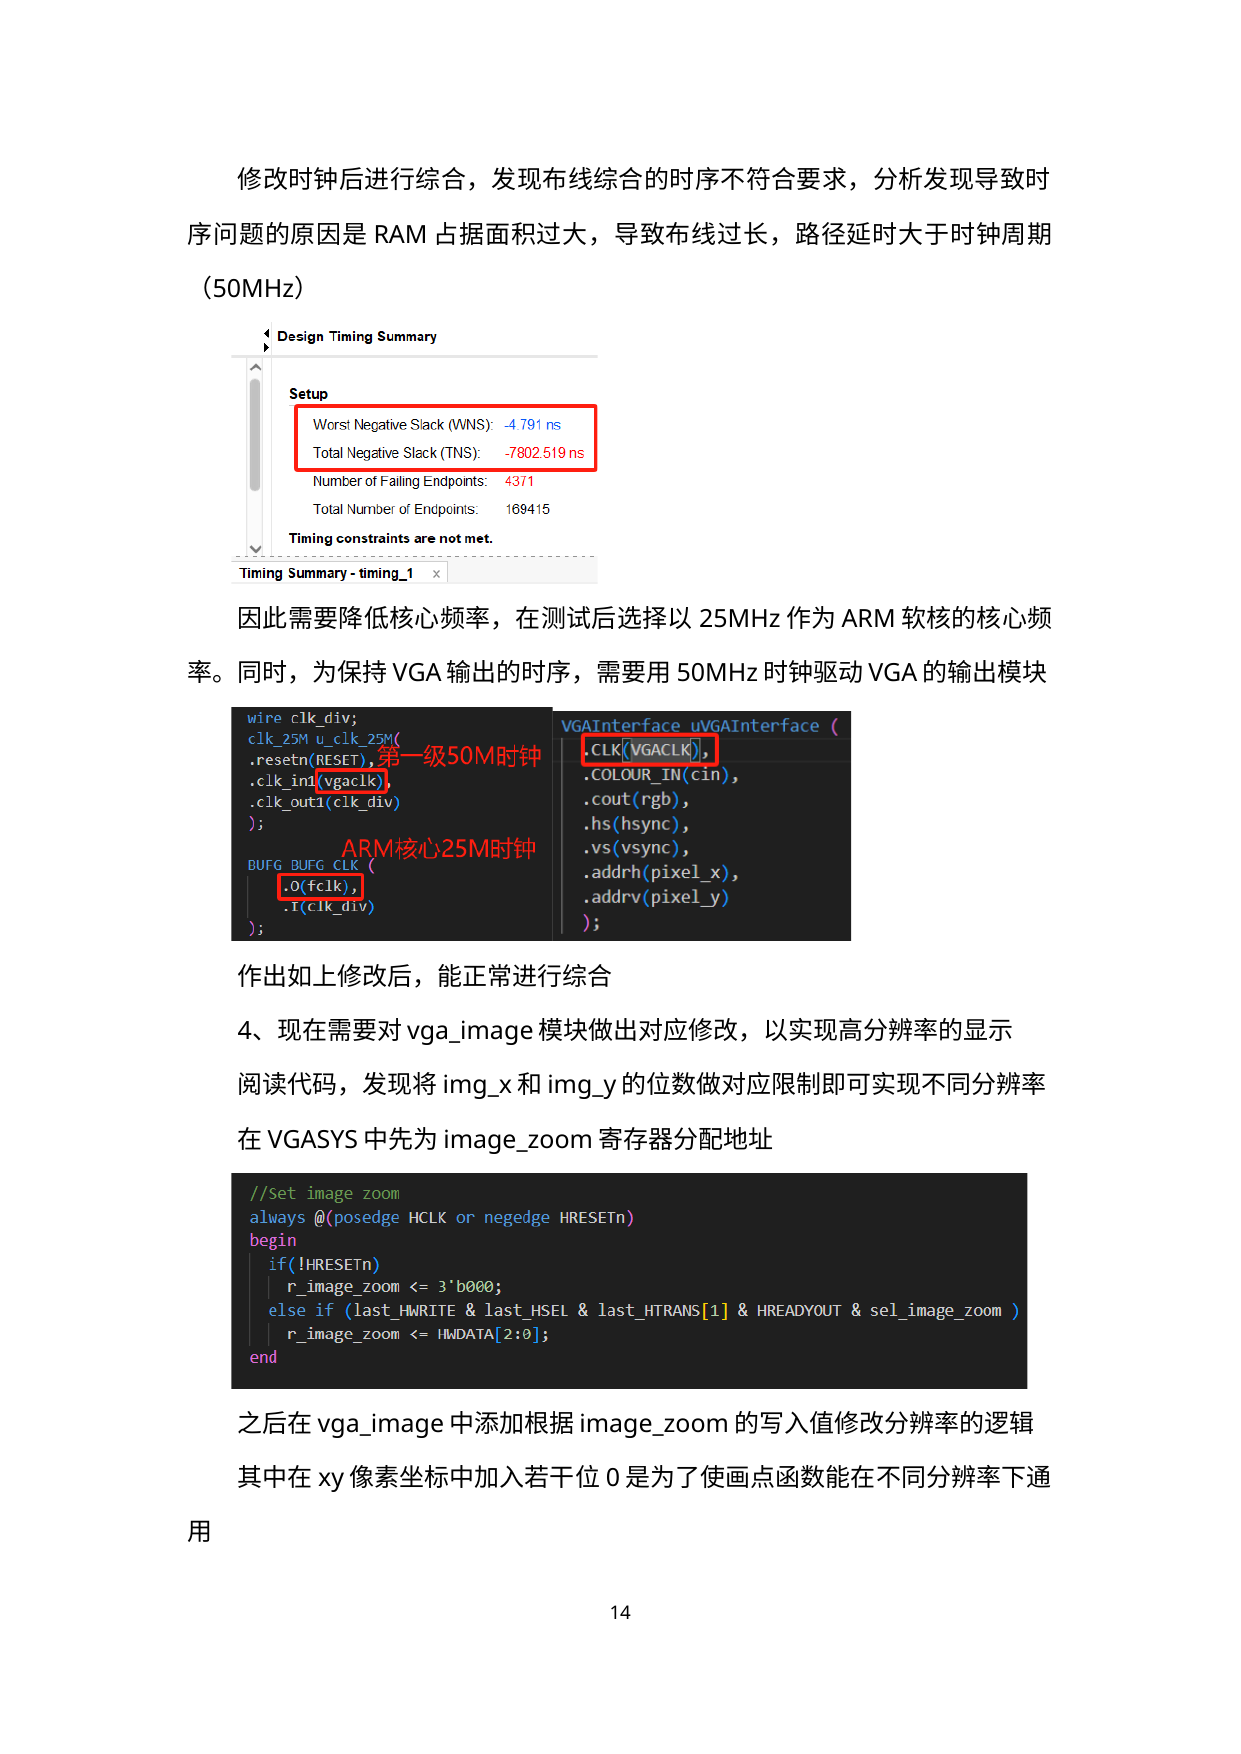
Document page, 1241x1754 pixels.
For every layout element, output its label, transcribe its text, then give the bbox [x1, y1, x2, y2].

text 阅读代码，发现将img_x和img_y的位数做对应限制即可实现不同分辨率 [187, 1065, 1053, 1101]
picture [231, 707, 852, 941]
text 之后在vga_image中添加根据image_zoom的写入值修改分辨率的逻辑 [187, 1403, 1053, 1439]
text 其中在xy像素坐标中加入若干位0是为了使画点函数能在不同分辨率下通用 [187, 1457, 1053, 1548]
text 在VGASYS中先为image_zoom寄存器分配地址 [187, 1119, 1053, 1155]
picture [231, 322, 598, 584]
picture [231, 1173, 1028, 1389]
text 作出如上修改后，能正常进行综合 [187, 956, 1053, 992]
text 因此需要降低核心频率，在测试后选择以25MHz作为ARM软核的核心频率。同时，为保持VGA输出的时序，需要用50MHz时钟驱动VGA的输出模块 [187, 598, 1053, 689]
text 修改时钟后进行综合，发现布线综合的时序不符合要求，分析发现导致时序问题的原因是RAM占据面积过大，导致布线过长，路径延时大于时钟周期（50MHz） [187, 160, 1053, 305]
text 4、现在需要对vga_image模块做出对应修改，以实现高分辨率的显示 [187, 1010, 1053, 1047]
